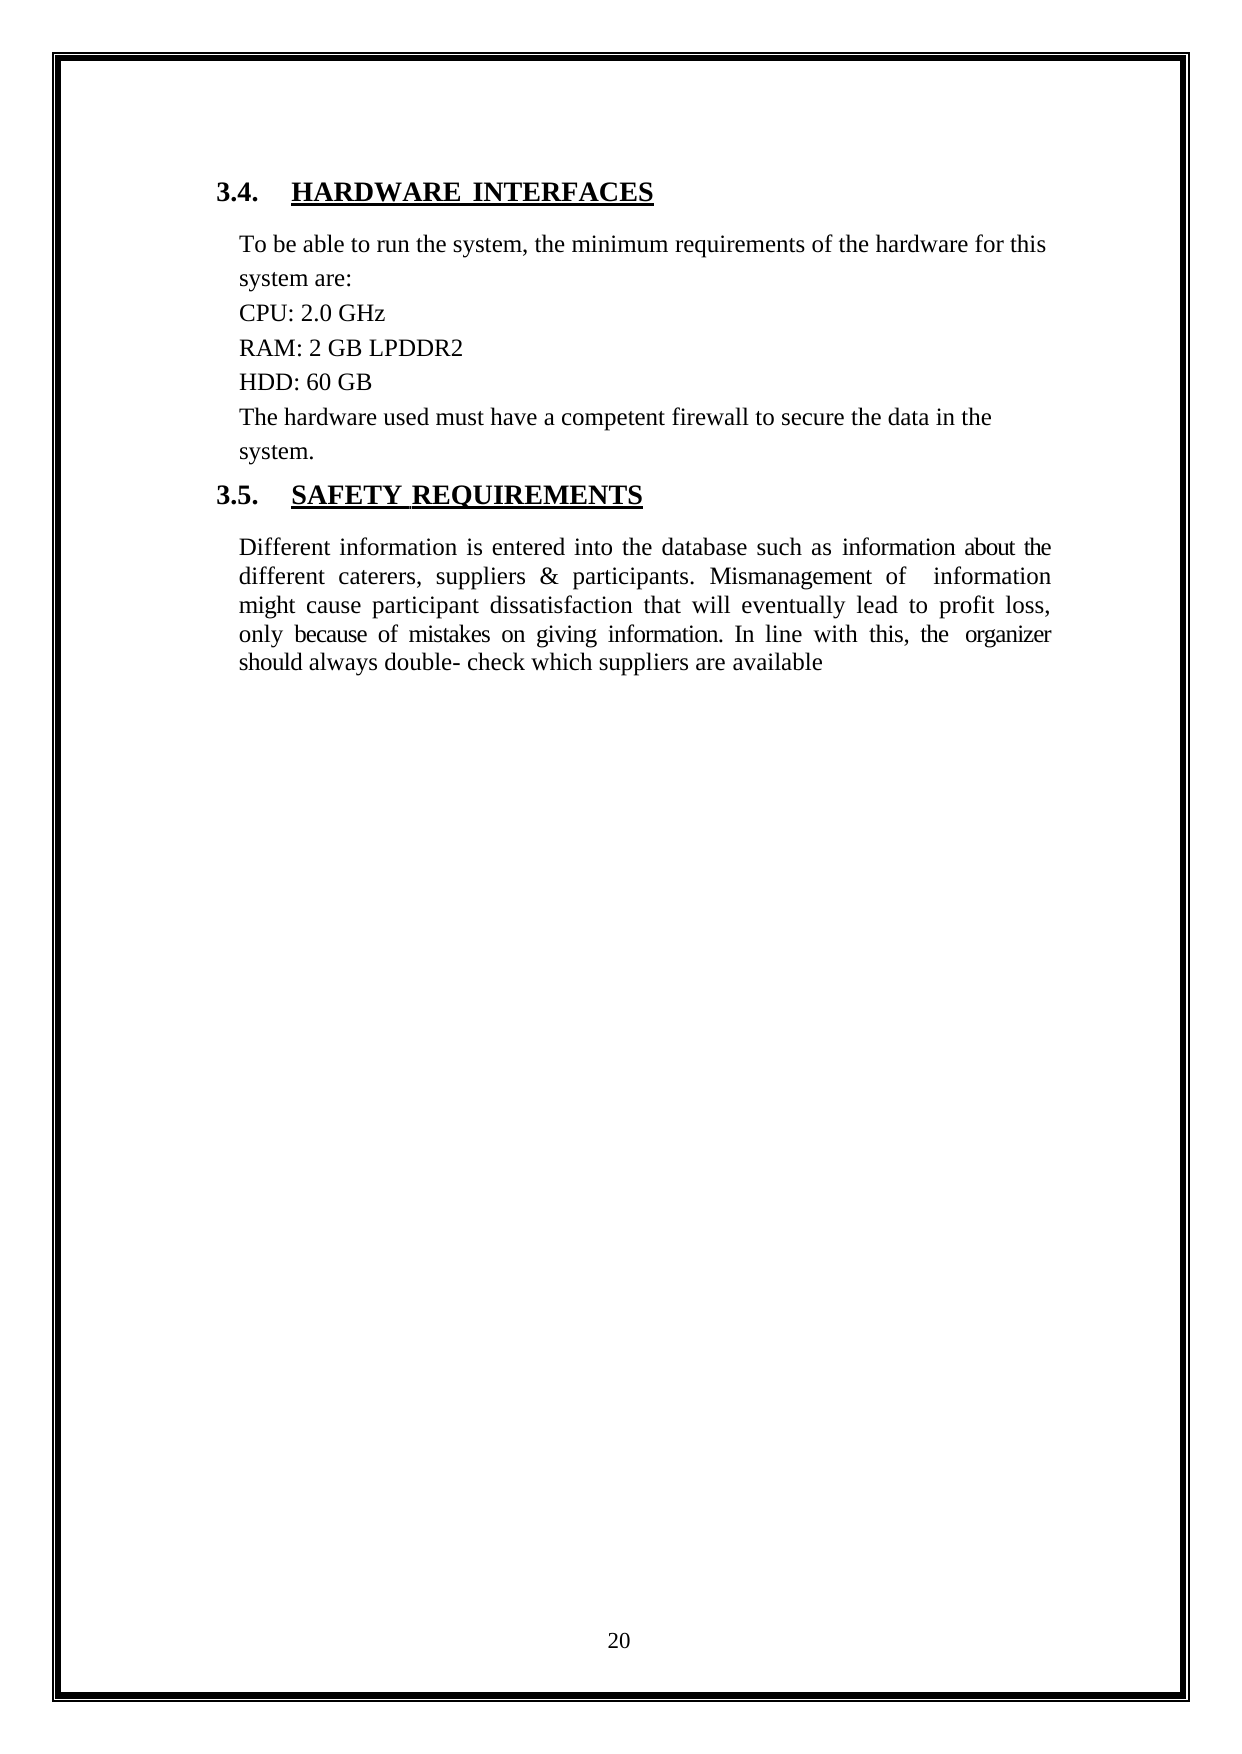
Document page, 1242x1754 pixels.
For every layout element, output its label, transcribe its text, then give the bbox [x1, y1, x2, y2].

subtitle SAFETY REQUIREMENTS [216, 478, 1171, 511]
text CPU: 2.0 GHz [239, 298, 1171, 327]
text The hardware used must have a competent firewall to secure the data in the system. [239, 402, 998, 465]
text RAM: 2 GB LPDDR2 HDD: 60 GB [239, 333, 486, 396]
text To be able to run the system, the minimum requirements of the hardware for this system are: [239, 229, 1114, 292]
text Different information is entered into the database such as information about the different caterers, suppliers & participants. Mismanagement of information might cause participant dissatisfaction that will eventually lead to profit loss, only because of mistakes on giving information. In line with this, the organizer should always double- check which suppliers are available [239, 532, 1052, 676]
subtitle HARDWARE INTERFACES [216, 174, 1171, 207]
